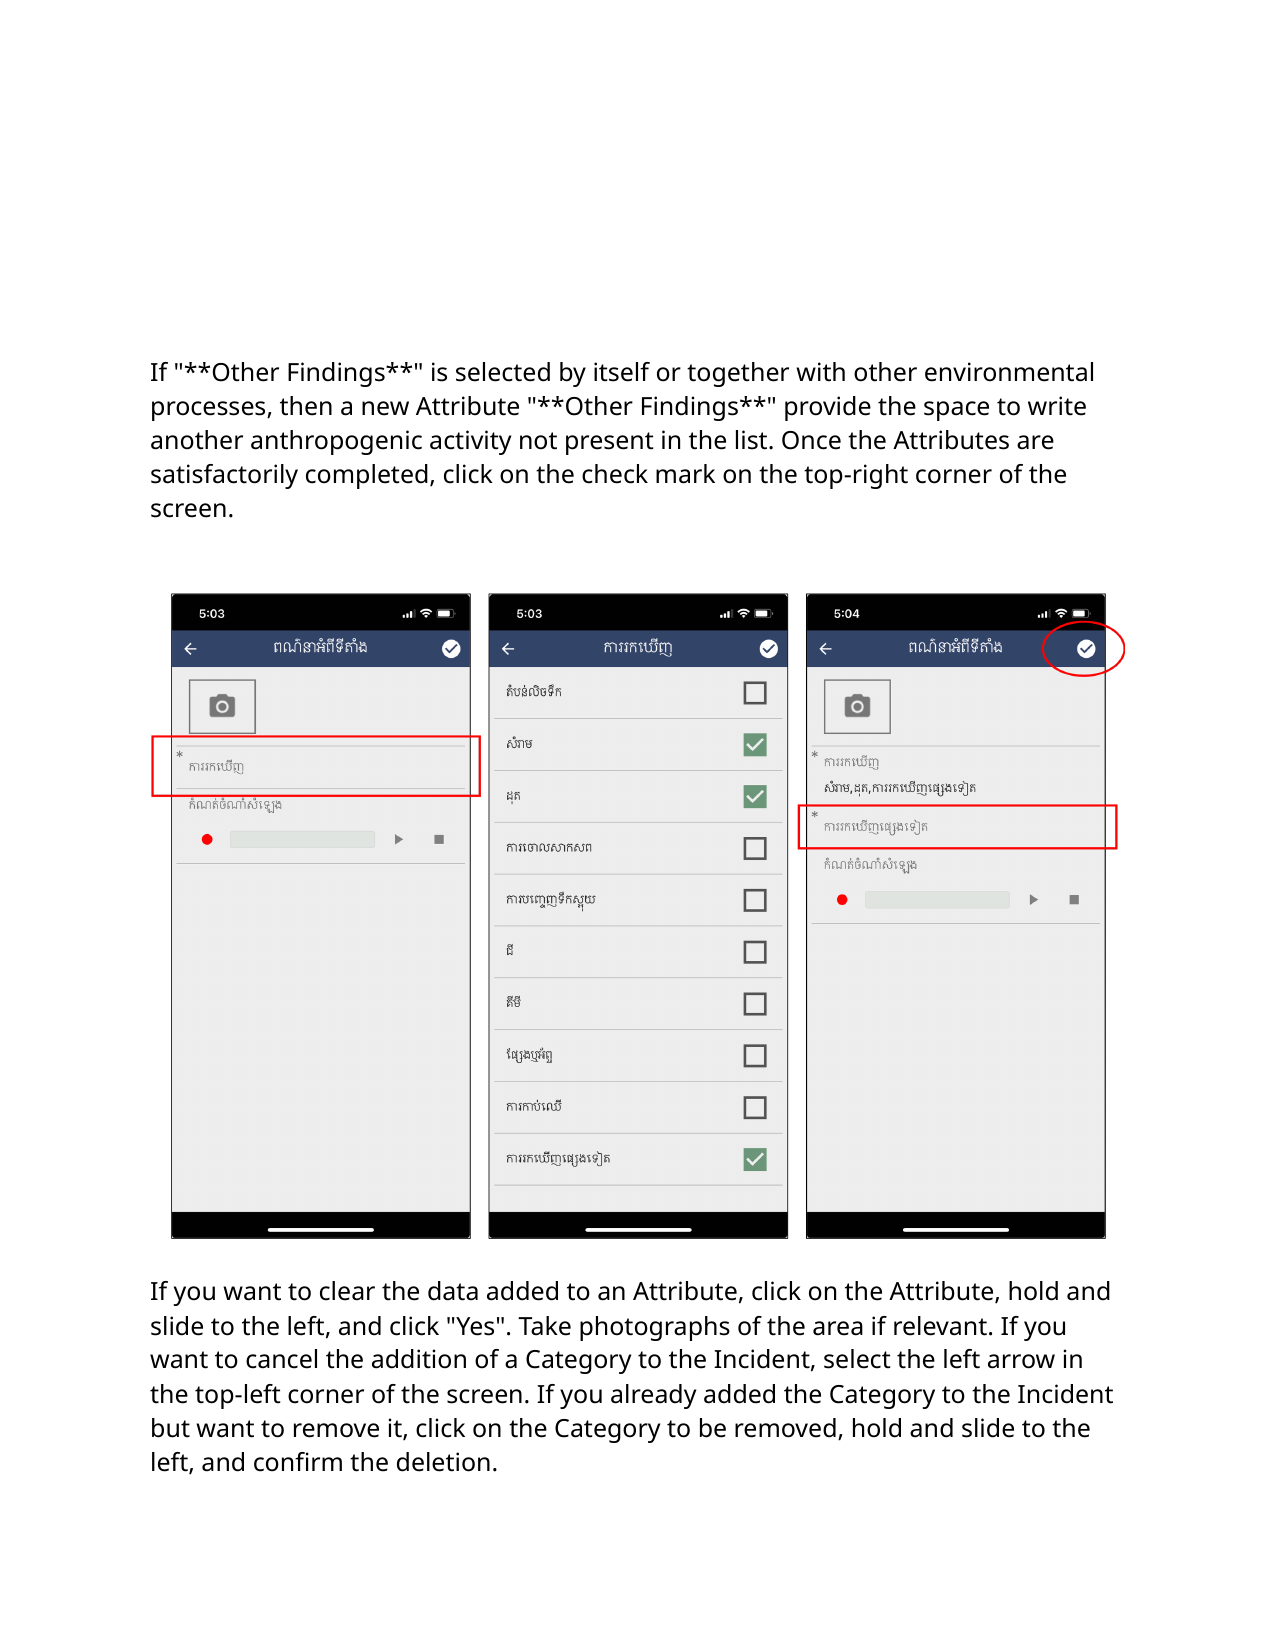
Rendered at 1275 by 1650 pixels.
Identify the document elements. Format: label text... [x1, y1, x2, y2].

text If "**Other Findings**" is selected by itself or together with other environmental processes, then a new Attribute "**Other Findings**" provide the space to write another anthropogenic activity not present in the list. Once the Attributes are satisfactorily completed, click on the check mark on the top-right corner of the screen. [150, 354, 1125, 525]
text If you want to clear the data added to an Attribute, click on the Attribute, hold and slide to the left, and click "Yes". Take photographs of the area if relevant. If you want to cancel the addition of a Category to the Incident, select the left arrow in the top-left corner of the screen. If you already added the Category to the Incident but want to remove it, click on the Category to be removed, hold and slide to the left, and confirm the deletion. [150, 1274, 1125, 1478]
picture [150, 592, 1125, 1240]
